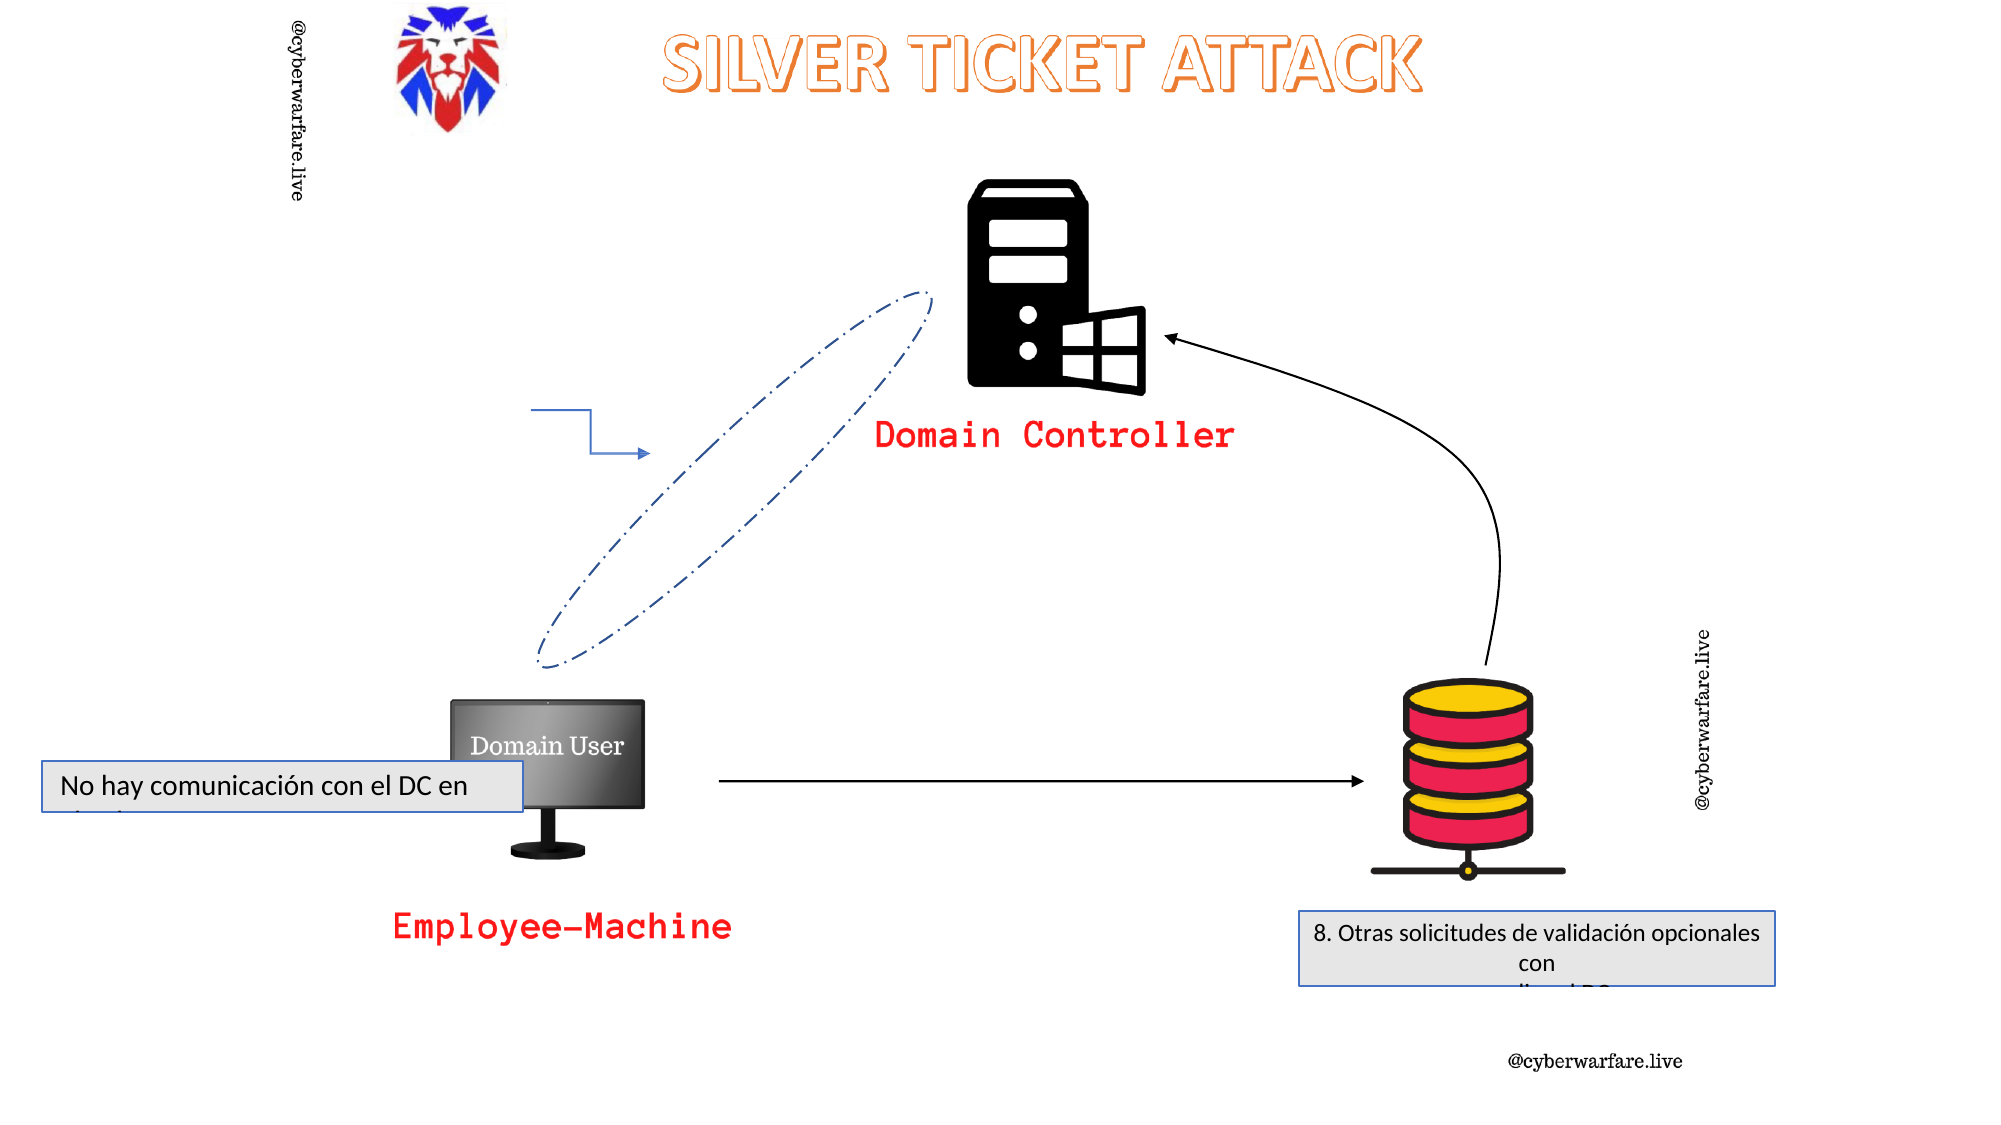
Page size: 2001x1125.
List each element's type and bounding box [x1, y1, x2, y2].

picture [287, 2, 1713, 1072]
